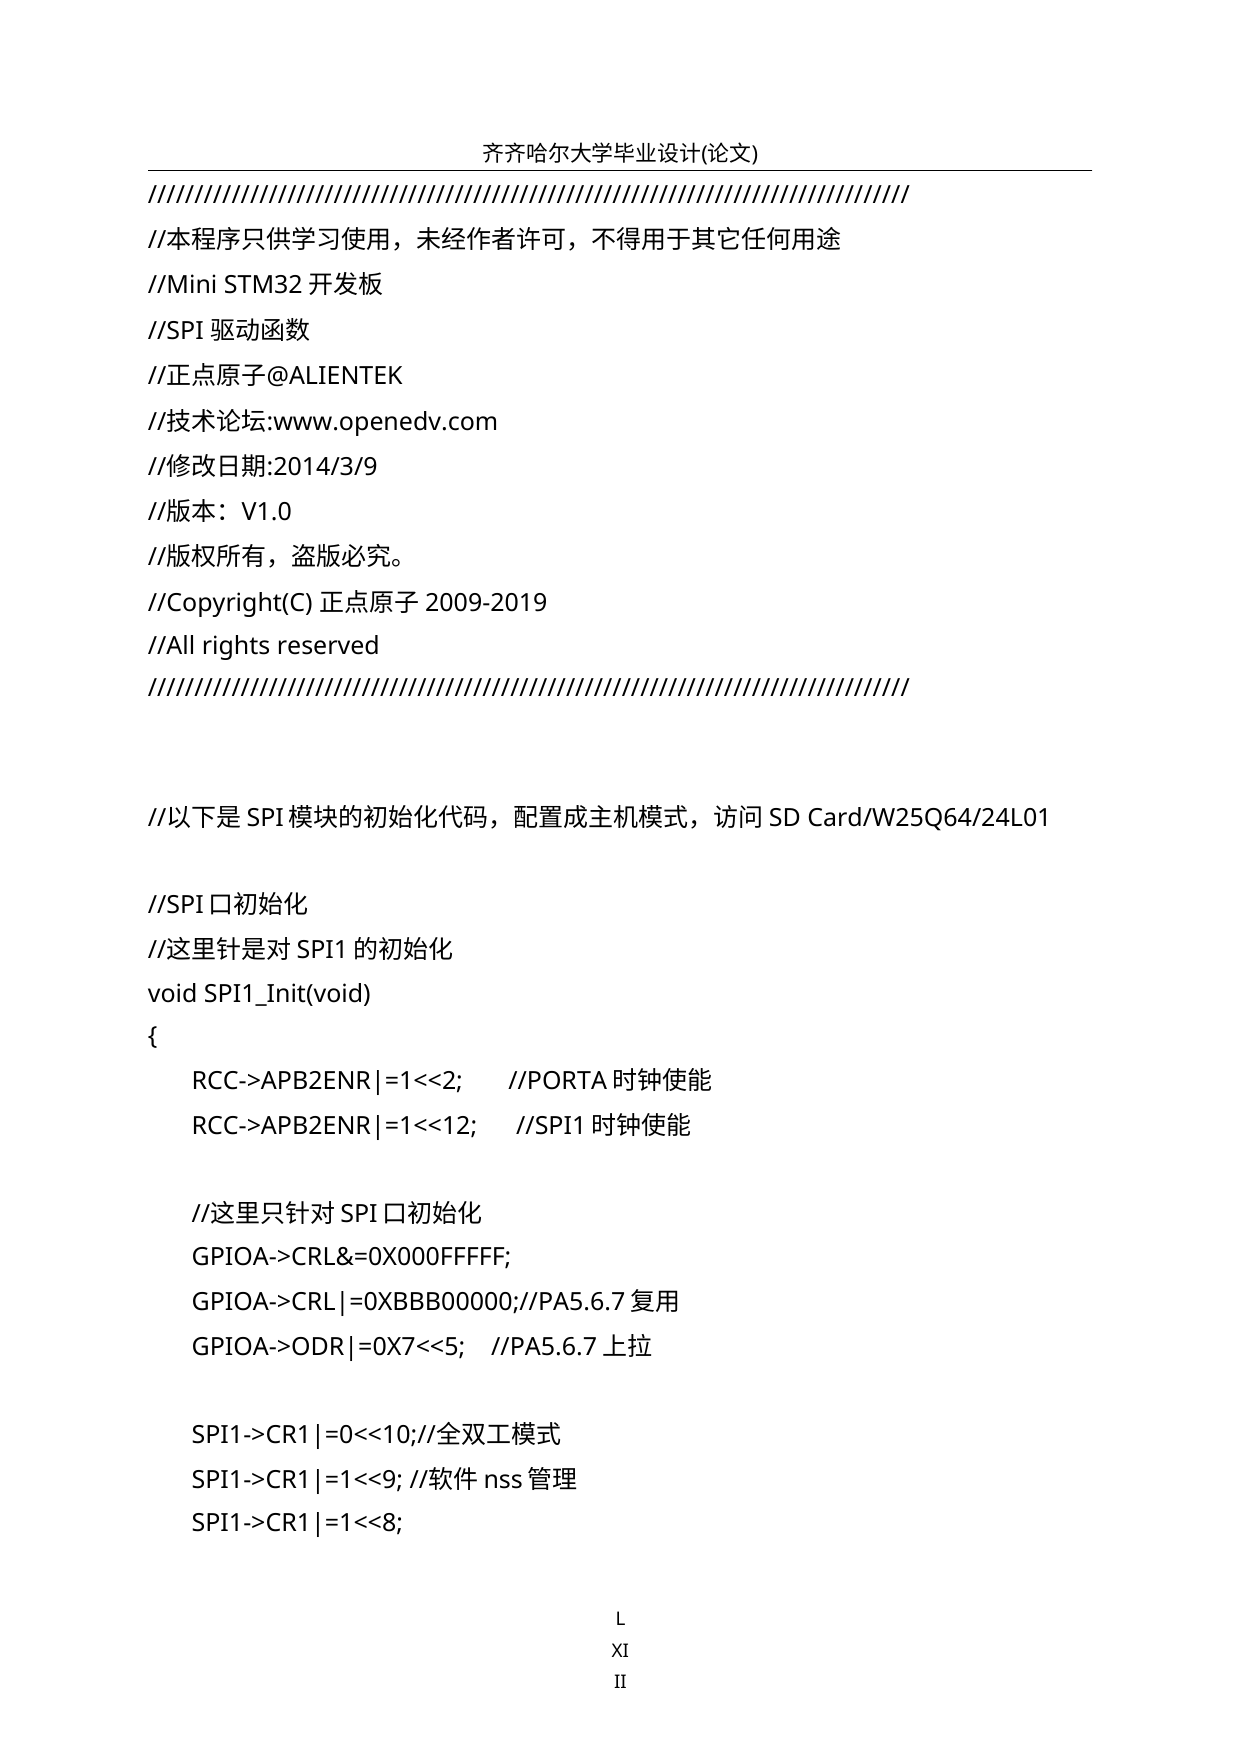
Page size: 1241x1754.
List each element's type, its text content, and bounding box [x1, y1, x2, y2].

text ////////////////////////////////////////////////////////////////////////////////// [148, 177, 1092, 211]
text SPI1->CR1|=1<<8; [148, 1505, 1092, 1539]
text //SPI口初始化 [148, 885, 1092, 921]
text //技术论坛:www.openedv.com [148, 401, 1092, 437]
text //以下是SPI模块的初始化代码，配置成主机模式，访问SD Card/W25Q64/24L01 [148, 797, 1092, 876]
text //这里针是对SPI1的初始化 [148, 930, 1092, 966]
text RCC->APB2ENR|=1<<12; //SPI1时钟使能 [148, 1106, 1092, 1142]
text //本程序只供学习使用，未经作者许可，不得用于其它任何用途 [148, 220, 1092, 256]
text void SPI1_Init(void) [148, 975, 1092, 1009]
text //修改日期:2014/3/9 [148, 446, 1092, 482]
text //这里只针对SPI口初始化 [148, 1193, 1092, 1230]
text //All rights reserved [148, 627, 1092, 662]
text //Copyright(C) 正点原子 2009-2019 [148, 582, 1092, 618]
text //正点原子@ALIENTEK [148, 356, 1092, 392]
text GPIOA->ODR|=0X7<<5; //PA5.6.7上拉 [148, 1327, 1092, 1363]
text //SPI 驱动函数 [148, 310, 1092, 347]
text { [148, 1018, 1092, 1052]
text GPIOA->CRL&=0X000FFFFF; [148, 1239, 1092, 1273]
text //版本：V1.0 [148, 492, 1092, 528]
text //Mini STM32开发板 [148, 265, 1092, 301]
text GPIOA->CRL|=0XBBB00000;//PA5.6.7复用 [148, 1281, 1092, 1317]
text //版权所有，盗版必究。 [148, 537, 1092, 573]
text SPI1->CR1|=0<<10;//全双工模式 [148, 1414, 1092, 1451]
text SPI1->CR1|=1<<9; //软件nss管理 [148, 1460, 1092, 1496]
text RCC->APB2ENR|=1<<2; //PORTA时钟使能 [148, 1060, 1092, 1097]
text ////////////////////////////////////////////////////////////////////////////////// [148, 670, 1092, 704]
